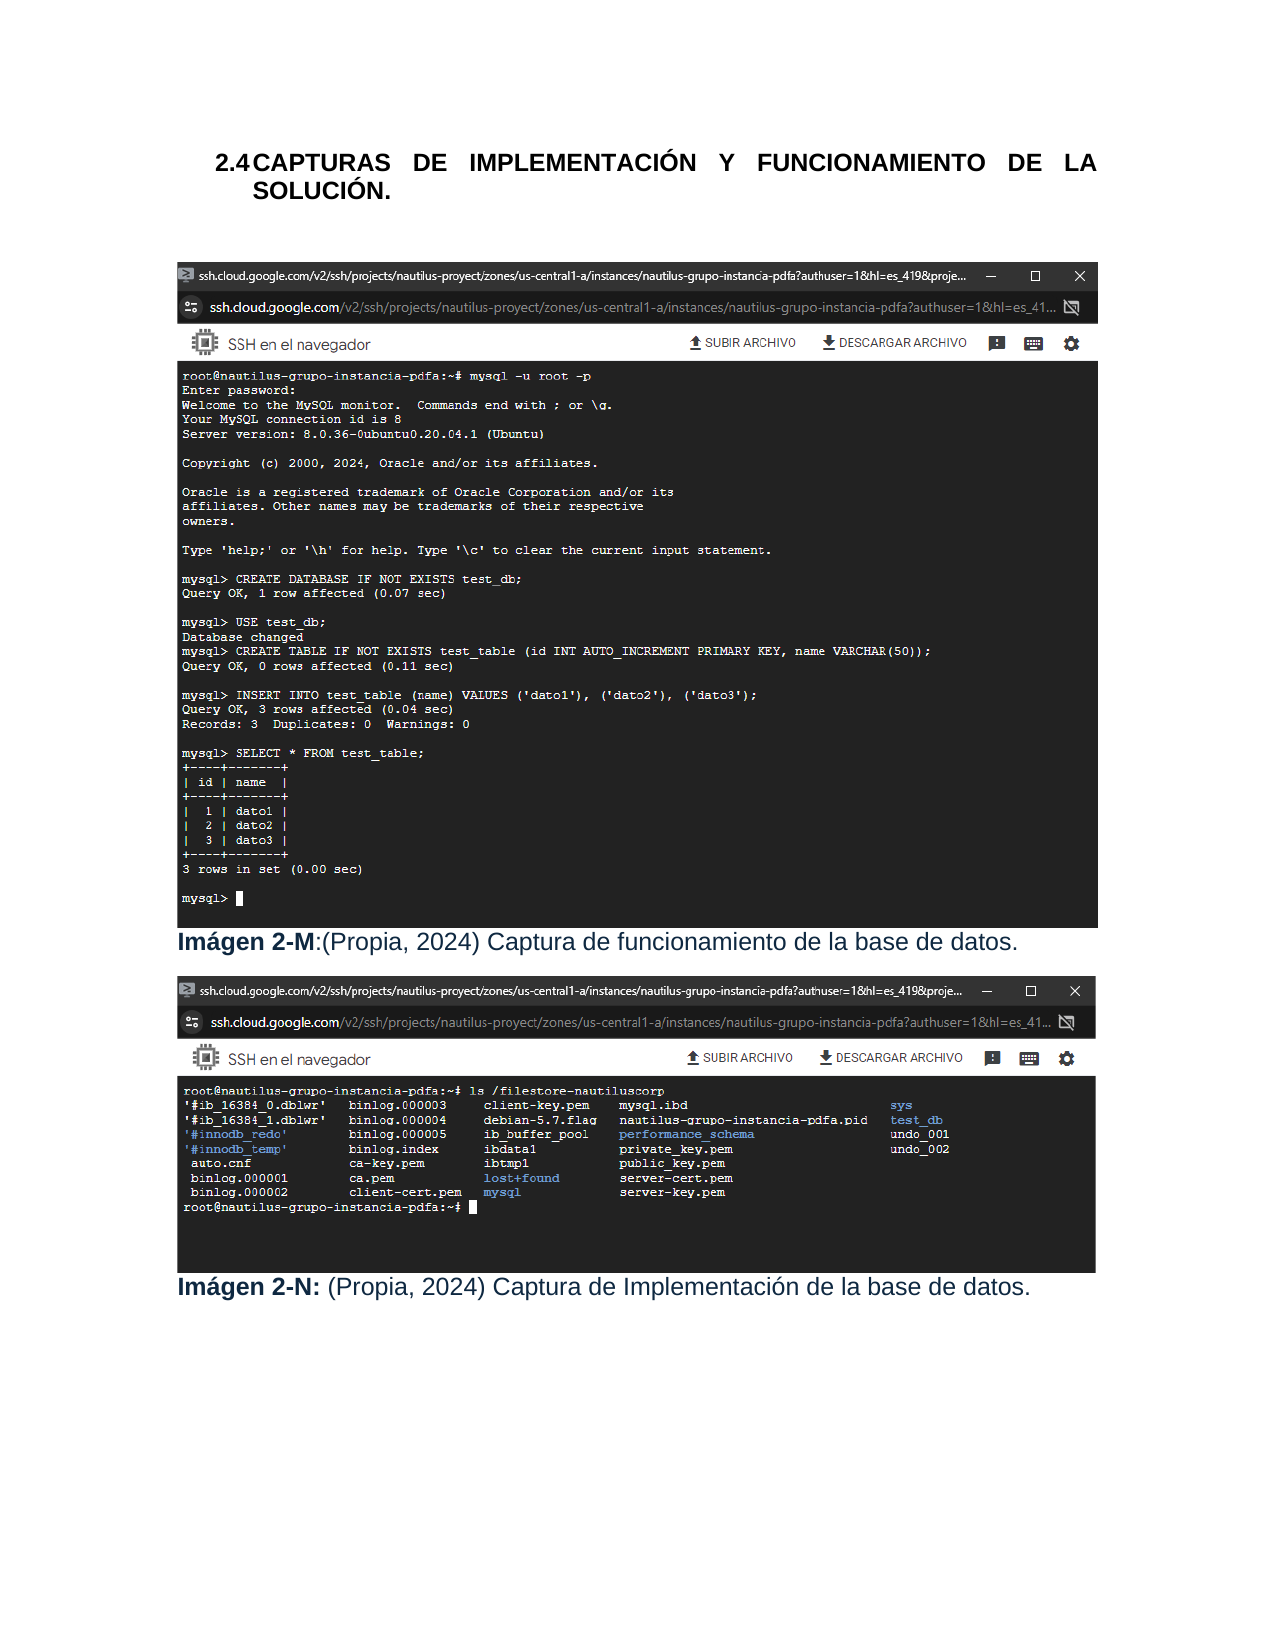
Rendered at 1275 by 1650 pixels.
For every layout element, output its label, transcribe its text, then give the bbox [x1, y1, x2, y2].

text Imágen 2-F: (Propia, 2024) Captura de Implementación de la base de datos. [177, 1272, 1098, 1301]
picture [177, 262, 1098, 928]
picture [177, 976, 1096, 1273]
subtitle CAPTURAS DE IMPLEMENTACIÓN Y FUNCIONAMIENTO DE LA SOLUCIÓN. [215, 148, 1098, 205]
text Imágen 2-E:(Propia, 2024) Captura de funcionamiento de la base de datos. [177, 928, 1098, 956]
